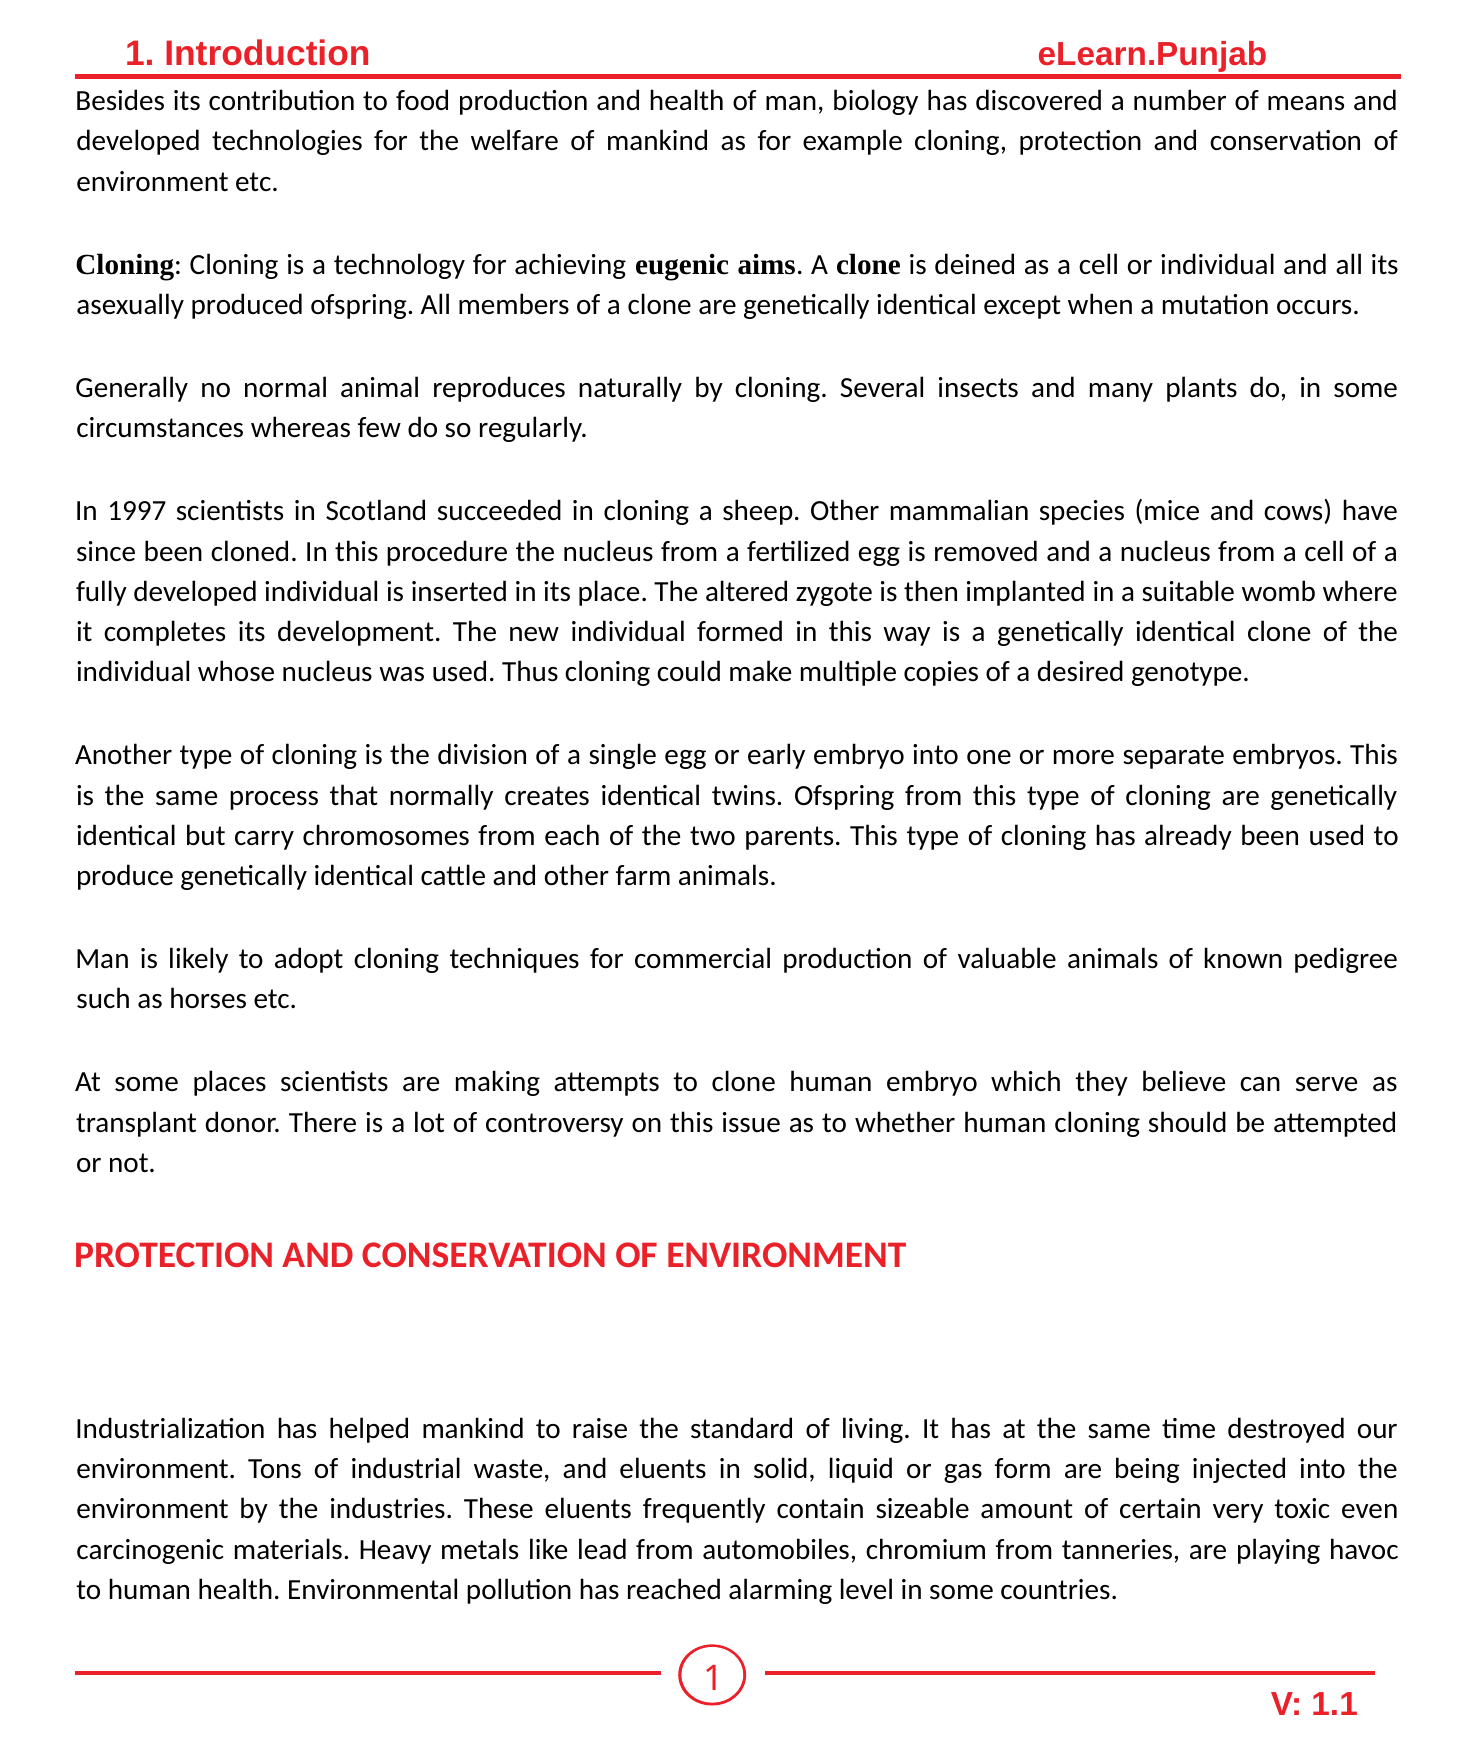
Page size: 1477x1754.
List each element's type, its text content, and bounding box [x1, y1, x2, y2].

text Besides its contribution to food production and health of man, biology has discovered a number of means and developed technologies for the welfare of mankind as for example cloning, protection and conservation of environment etc. [75, 82, 1400, 198]
text Man is likely to adopt cloning techniques for commercial production of valuable animals of known pedigree such as horses etc. [75, 940, 1400, 1016]
text Cloning: Cloning is a technology for achieving eugenic aims. A clone is deined as a cell or individual and all its asexually produced ofspring. All members of a clone are genetically identical except when a mutation occurs. [75, 246, 1400, 322]
text At some places scientists are making attempts to clone human embryo which they believe can serve as transplant donor. There is a lot of controversy on this issue as to whether human cloning should be attempted or not. [75, 1063, 1400, 1179]
text Generally no normal animal reproduces naturally by cloning. Several insects and many plants do, in some circumstances whereas few do so regularly. [75, 369, 1400, 445]
text In 1997 scientists in Scotland succeeded in cloning a sheep. Other mammalian species (mice and cows) have since been cloned. In this procedure the nucleus from a fertilized egg is removed and a nucleus from a cell of a fully developed individual is inserted in its place. The altered zygote is then implanted in a suitable womb where it completes its development. The new individual formed in this way is a genetically identical clone of the individual whose nucleus was used. Thus cloning could make multiple copies of a desired genotype. [75, 492, 1400, 689]
text Another type of cloning is the division of a single egg or early embryo into one or more separate embryos. This is the same process that normally creates identical twins. Ofspring from this type of cloning are genetically identical but carry chromosomes from each of the two parents. This type of cloning has already been used to produce genetically identical cattle and other farm animals. [75, 736, 1400, 893]
subtitle PROTECTION AND CONSERVATION OF ENVIRONMENT [74, 1231, 1137, 1277]
text Industrialization has helped mankind to raise the standard of living. It has at the same time destroyed our environment. Tons of industrial waste, and eluents in solid, liquid or gas form are being injected into the environment by the industries. These eluents frequently contain sizeable amount of certain very toxic even carcinogenic materials. Heavy metals like lead from automobiles, chromium from tanneries, are playing havoc to human health. Environmental pollution has reached alarming level in some countries. [75, 1410, 1400, 1607]
